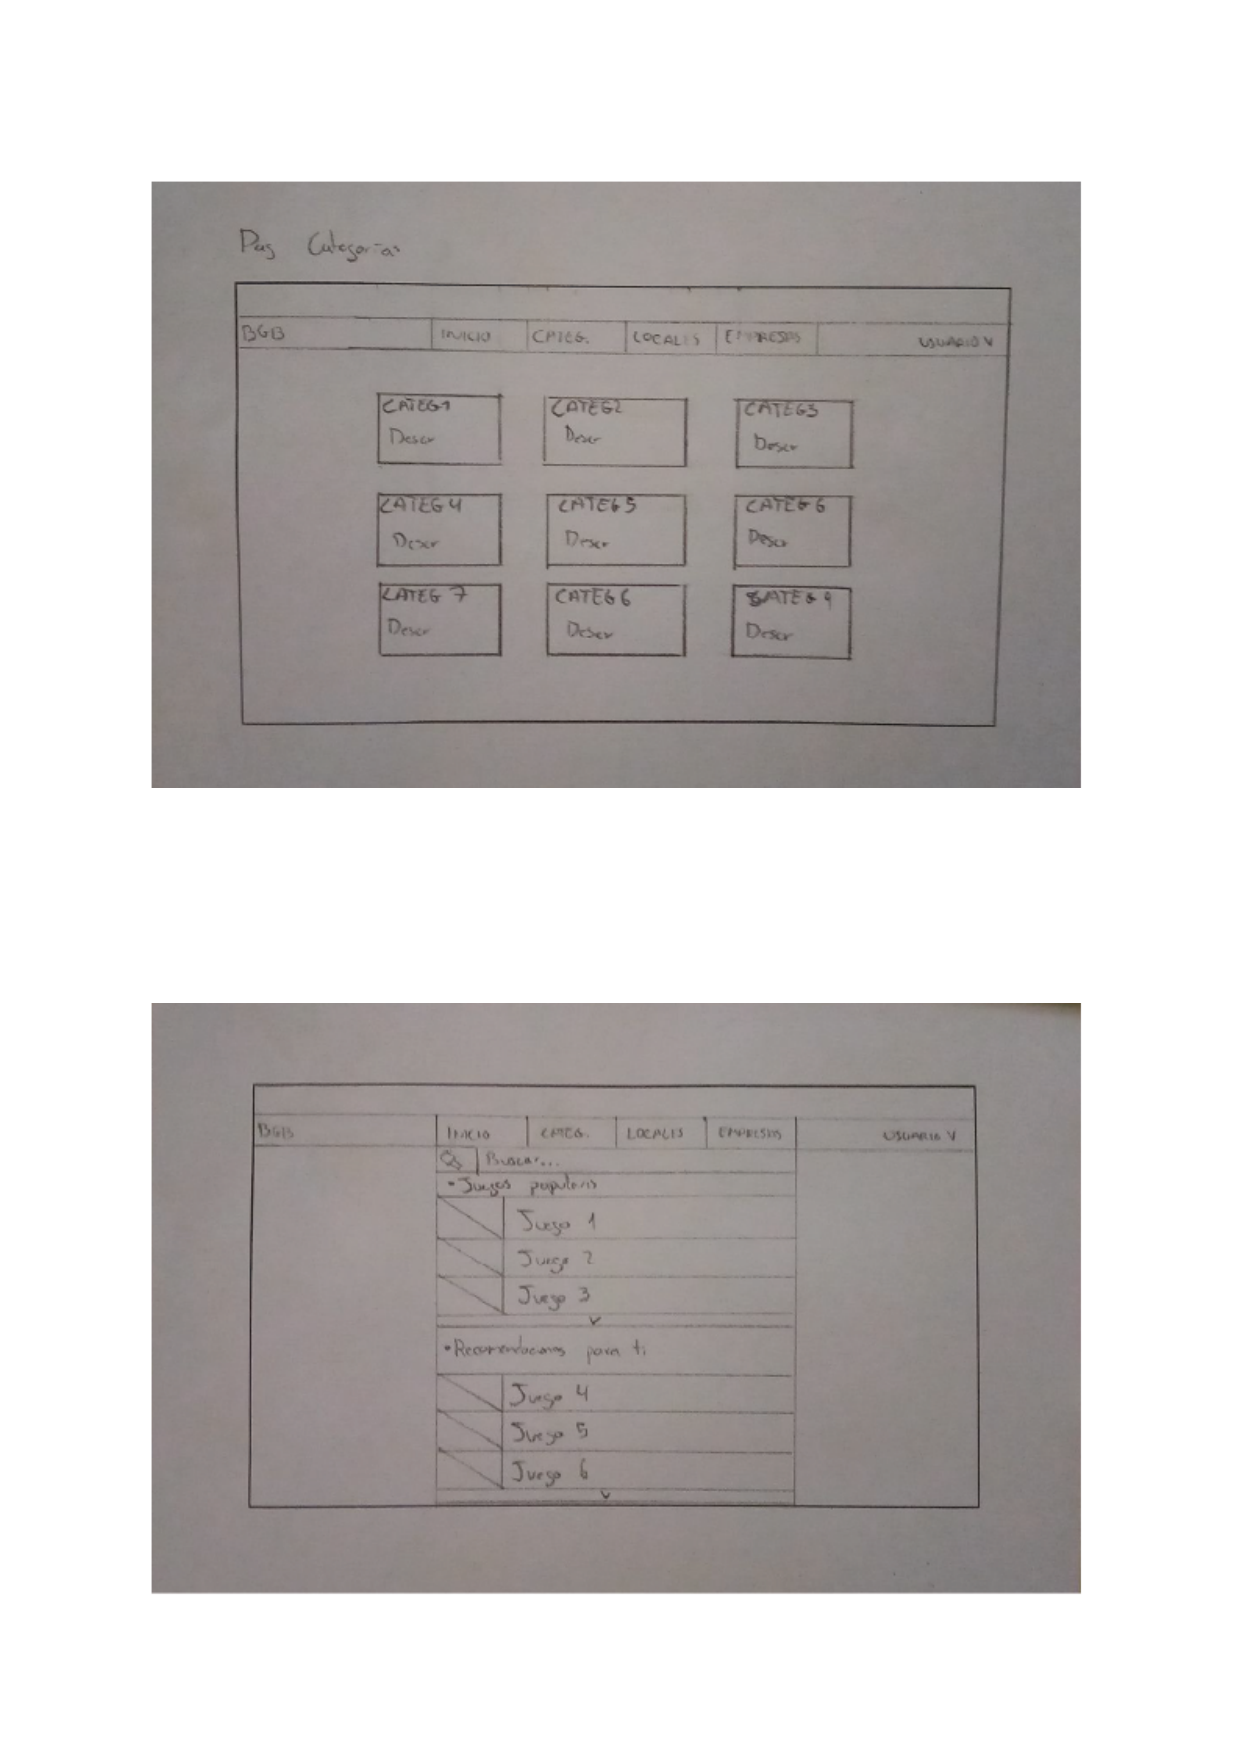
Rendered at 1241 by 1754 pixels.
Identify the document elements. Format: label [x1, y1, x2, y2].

picture [150, 180, 1083, 788]
picture [150, 1003, 1083, 1596]
